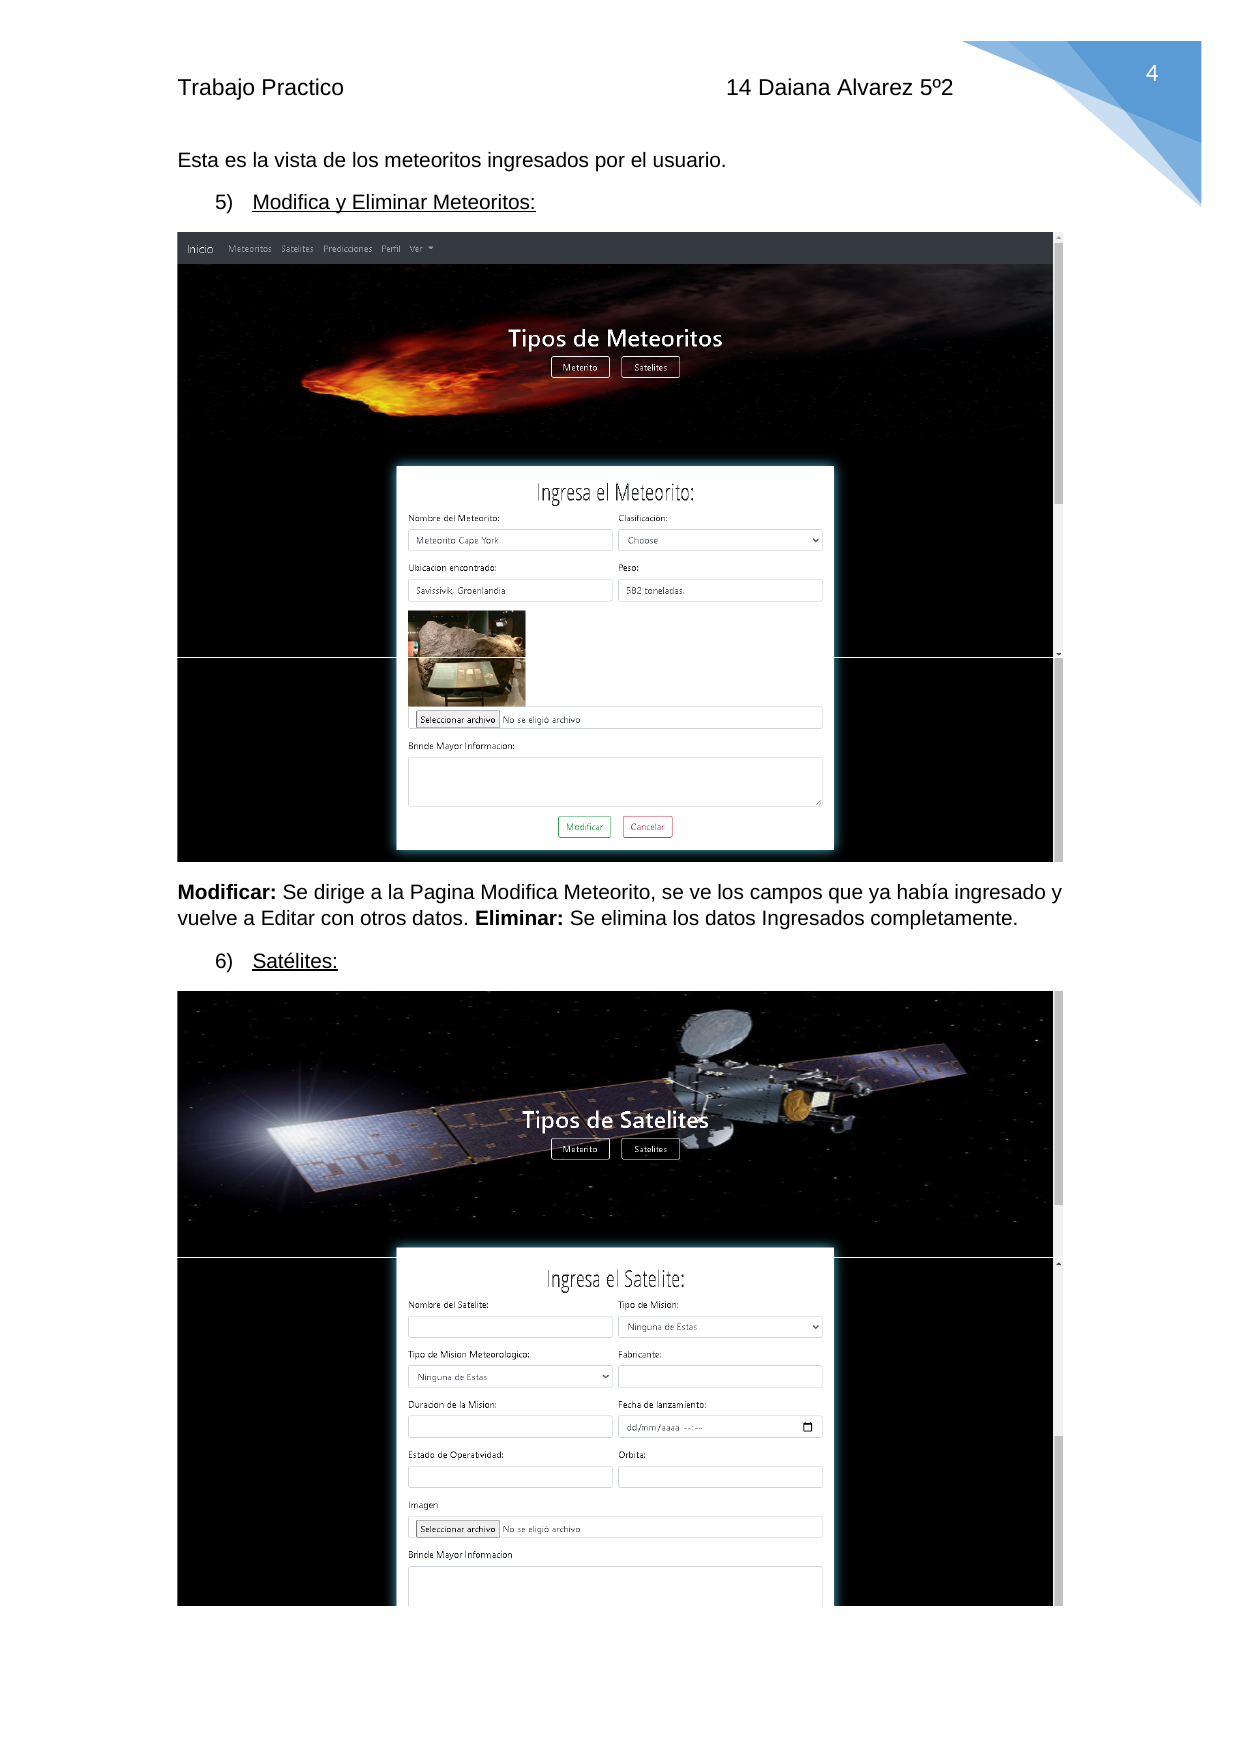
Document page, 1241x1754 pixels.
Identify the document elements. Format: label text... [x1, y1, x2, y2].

list Modifica y Eliminar Meteoritos: [215, 190, 1063, 214]
picture [177, 991, 1063, 1257]
picture [962, 41, 1202, 207]
picture [177, 232, 1063, 657]
text Esta es la vista de los meteoritos ingresados por el usuario. [177, 148, 1063, 172]
picture [177, 1258, 1063, 1606]
text Modificar: Se dirige a la Pagina Modifica Meteorito, se ve los campos que ya había ingresado y vuelve a Editar con otros datos. Eliminar: Se elimina los datos Ingresados completamente. [177, 880, 1063, 930]
list Satélites: [215, 948, 1063, 972]
picture [177, 658, 1063, 862]
